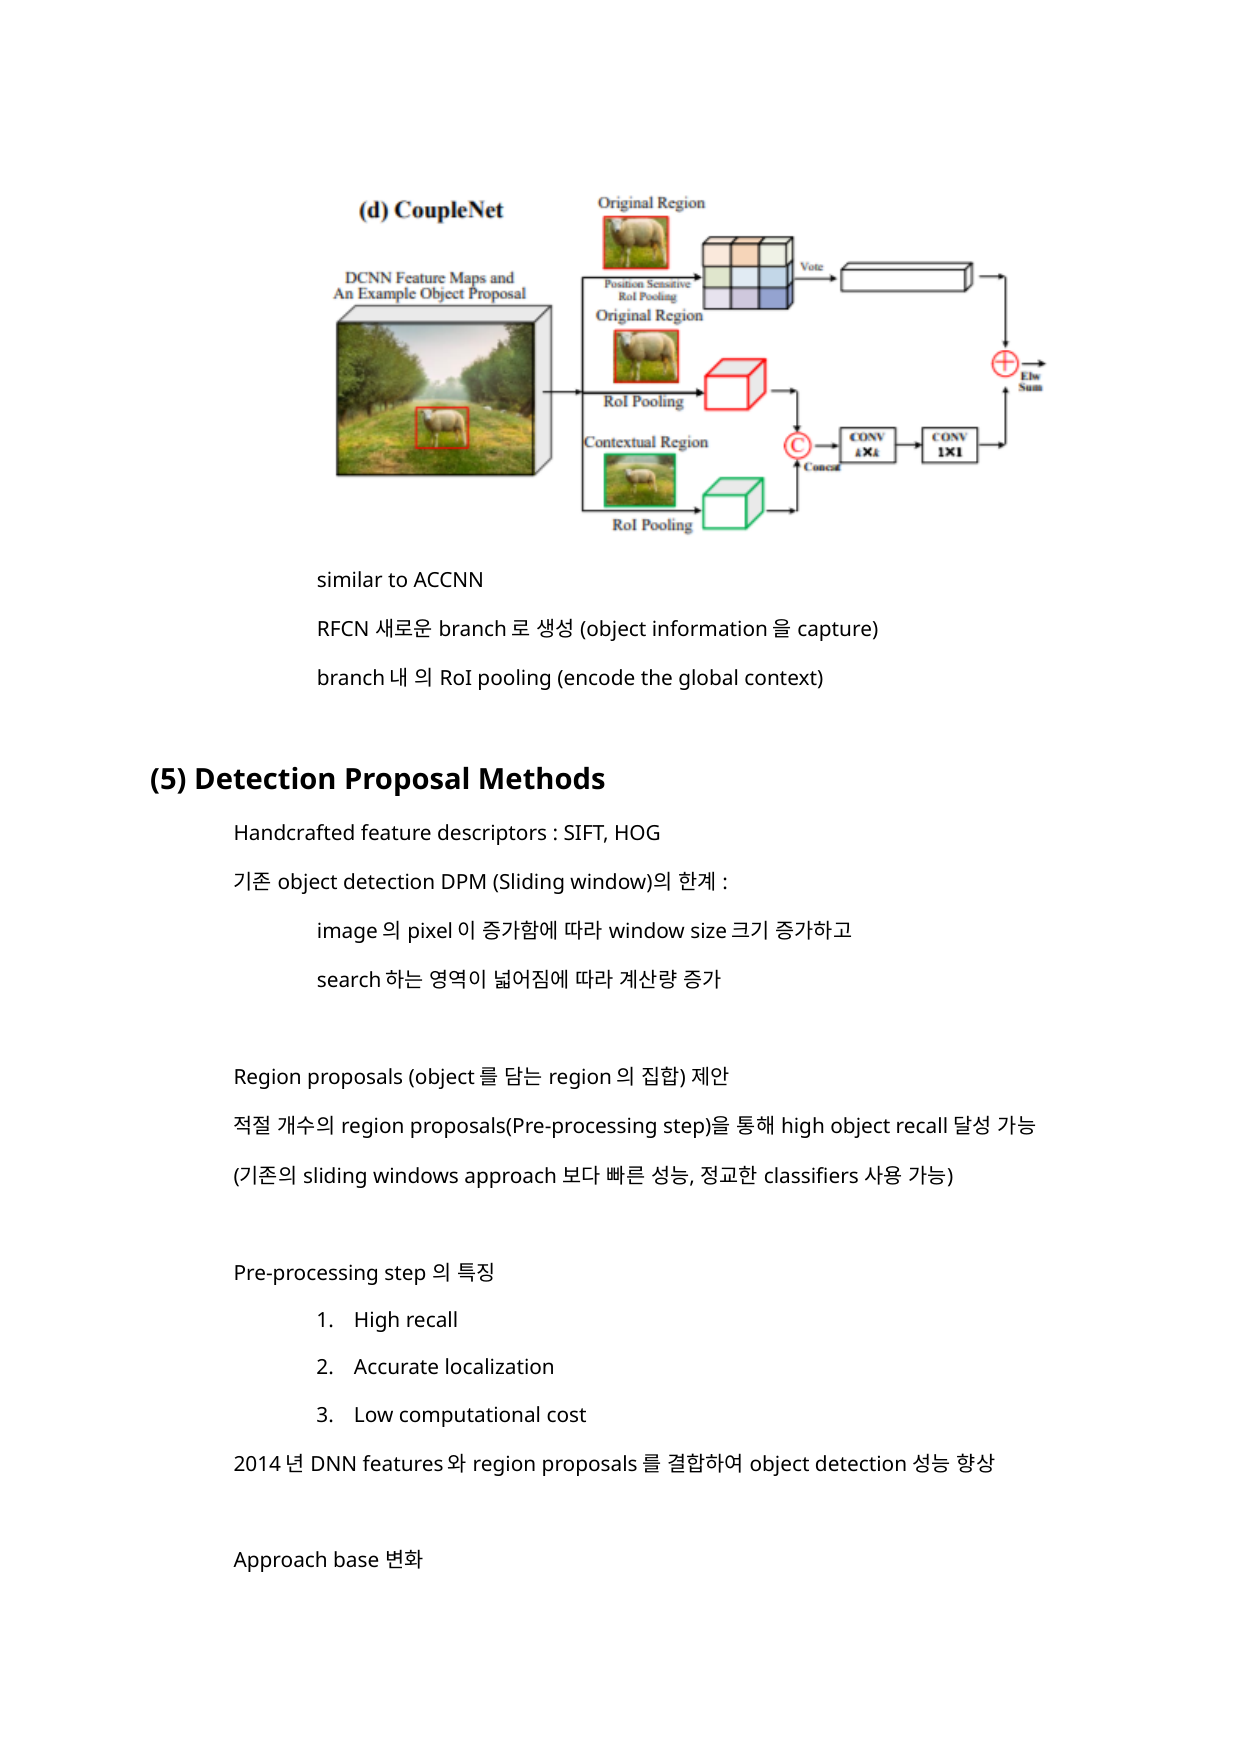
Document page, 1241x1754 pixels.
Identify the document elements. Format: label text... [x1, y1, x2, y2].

text Approach base 변화 [233, 1544, 1090, 1574]
text Pre-processing step 의 특징 [150, 1256, 1090, 1286]
text 적절 개수의 region proposals(Pre-processing step)을 통해 high object recall 달성 가능 [150, 1110, 1090, 1140]
text (5) Detection Proposal Methods [150, 758, 1090, 798]
text (기존의 sliding windows approach 보다 빠른 성능, 정교한 classifiers 사용 가능) [150, 1159, 1090, 1189]
text similar to ACCNN [150, 565, 1090, 593]
text branch내 의 RoI pooling (encode the global context) [150, 661, 1090, 692]
list High recall [316, 1305, 1090, 1333]
text 2014년 DNN features와 region proposals를 결합하여 object detection 성능 향상 [233, 1447, 1090, 1477]
list Accurate localization [316, 1352, 1090, 1381]
text Region proposals (object를 담는 region의 집합) 제안 [150, 1060, 1090, 1091]
list Low computational cost [316, 1400, 1090, 1428]
text Handcrafted feature descriptors : SIFT, HOG [150, 818, 1090, 846]
text RFCN 새로운 branch로 생성 (object information을 capture) [150, 612, 1090, 642]
text 기존 object detection DPM (Sliding window)의 한계 : [150, 865, 1090, 895]
text image의 pixel이 증가함에 따라 window size크기 증가하고 [150, 914, 1090, 944]
picture [316, 177, 1058, 546]
text search하는 영역이 넓어짐에 따라 계산량 증가 [150, 964, 1090, 994]
